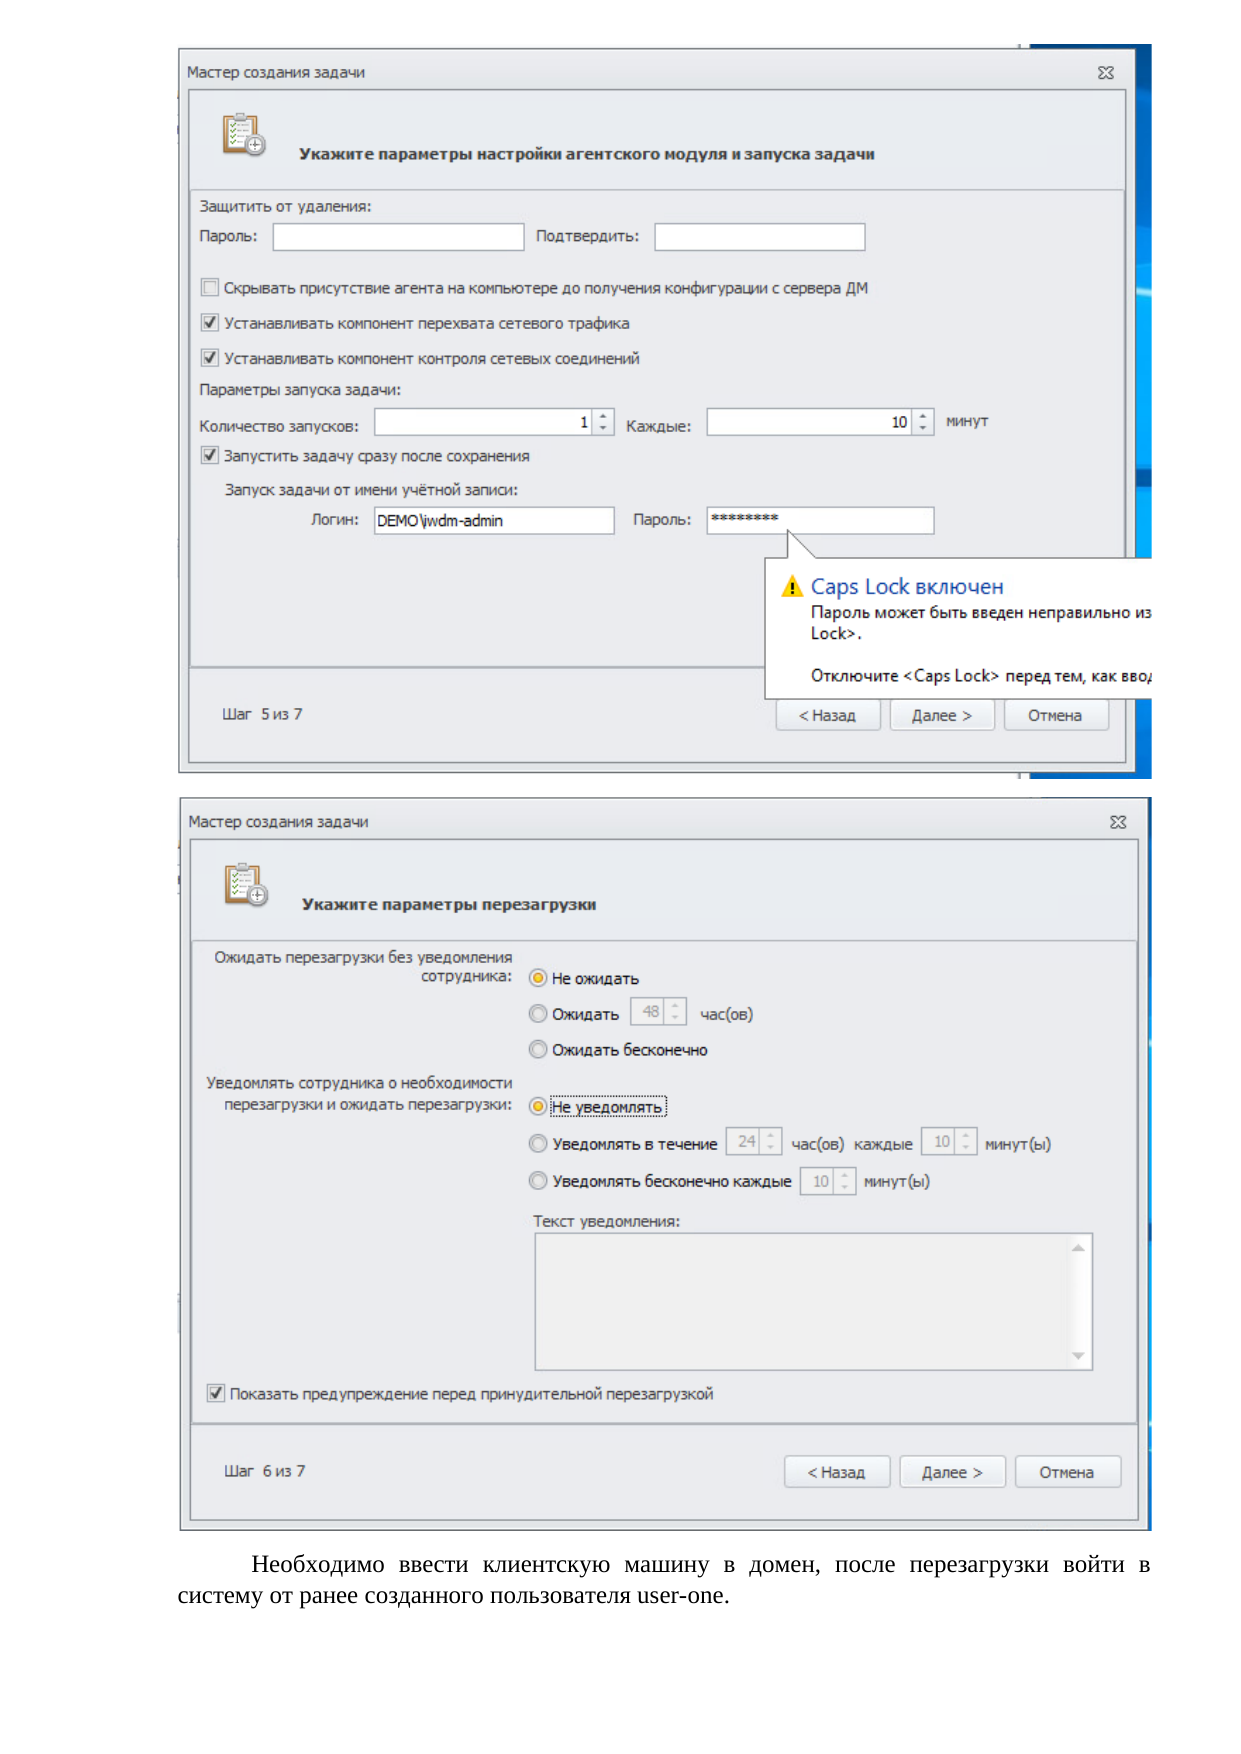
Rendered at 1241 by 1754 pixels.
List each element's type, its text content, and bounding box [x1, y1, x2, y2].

picture [177, 797, 1152, 1531]
picture [177, 44, 1152, 779]
text Необходимо ввести клиентскую машину в домен, после перезагрузки войти в систему от ранее созданного пользователя user-one. [177, 1549, 1152, 1609]
